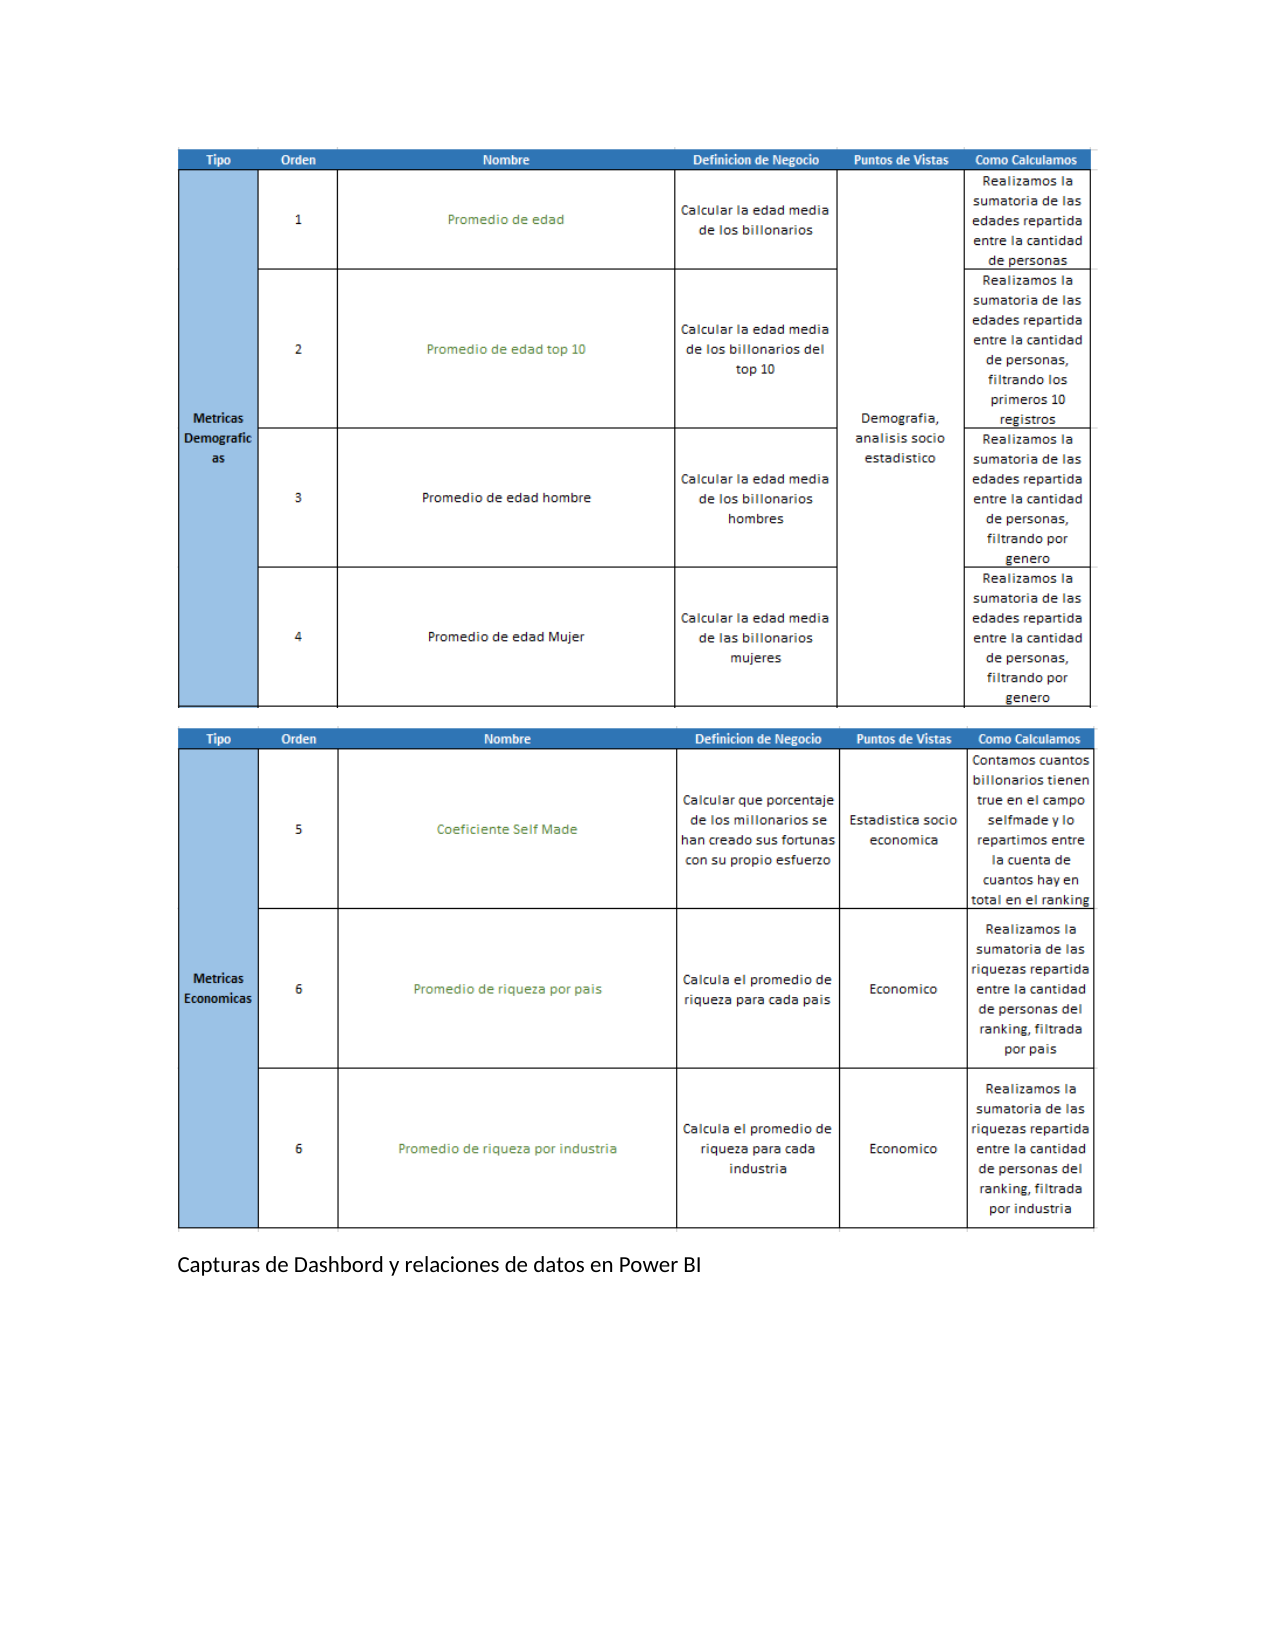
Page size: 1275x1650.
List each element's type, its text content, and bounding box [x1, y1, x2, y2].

picture [177, 726, 1098, 1232]
picture [177, 147, 1098, 708]
text Capturas de Dashbord y relaciones de datos en Power BI [177, 1250, 1098, 1278]
